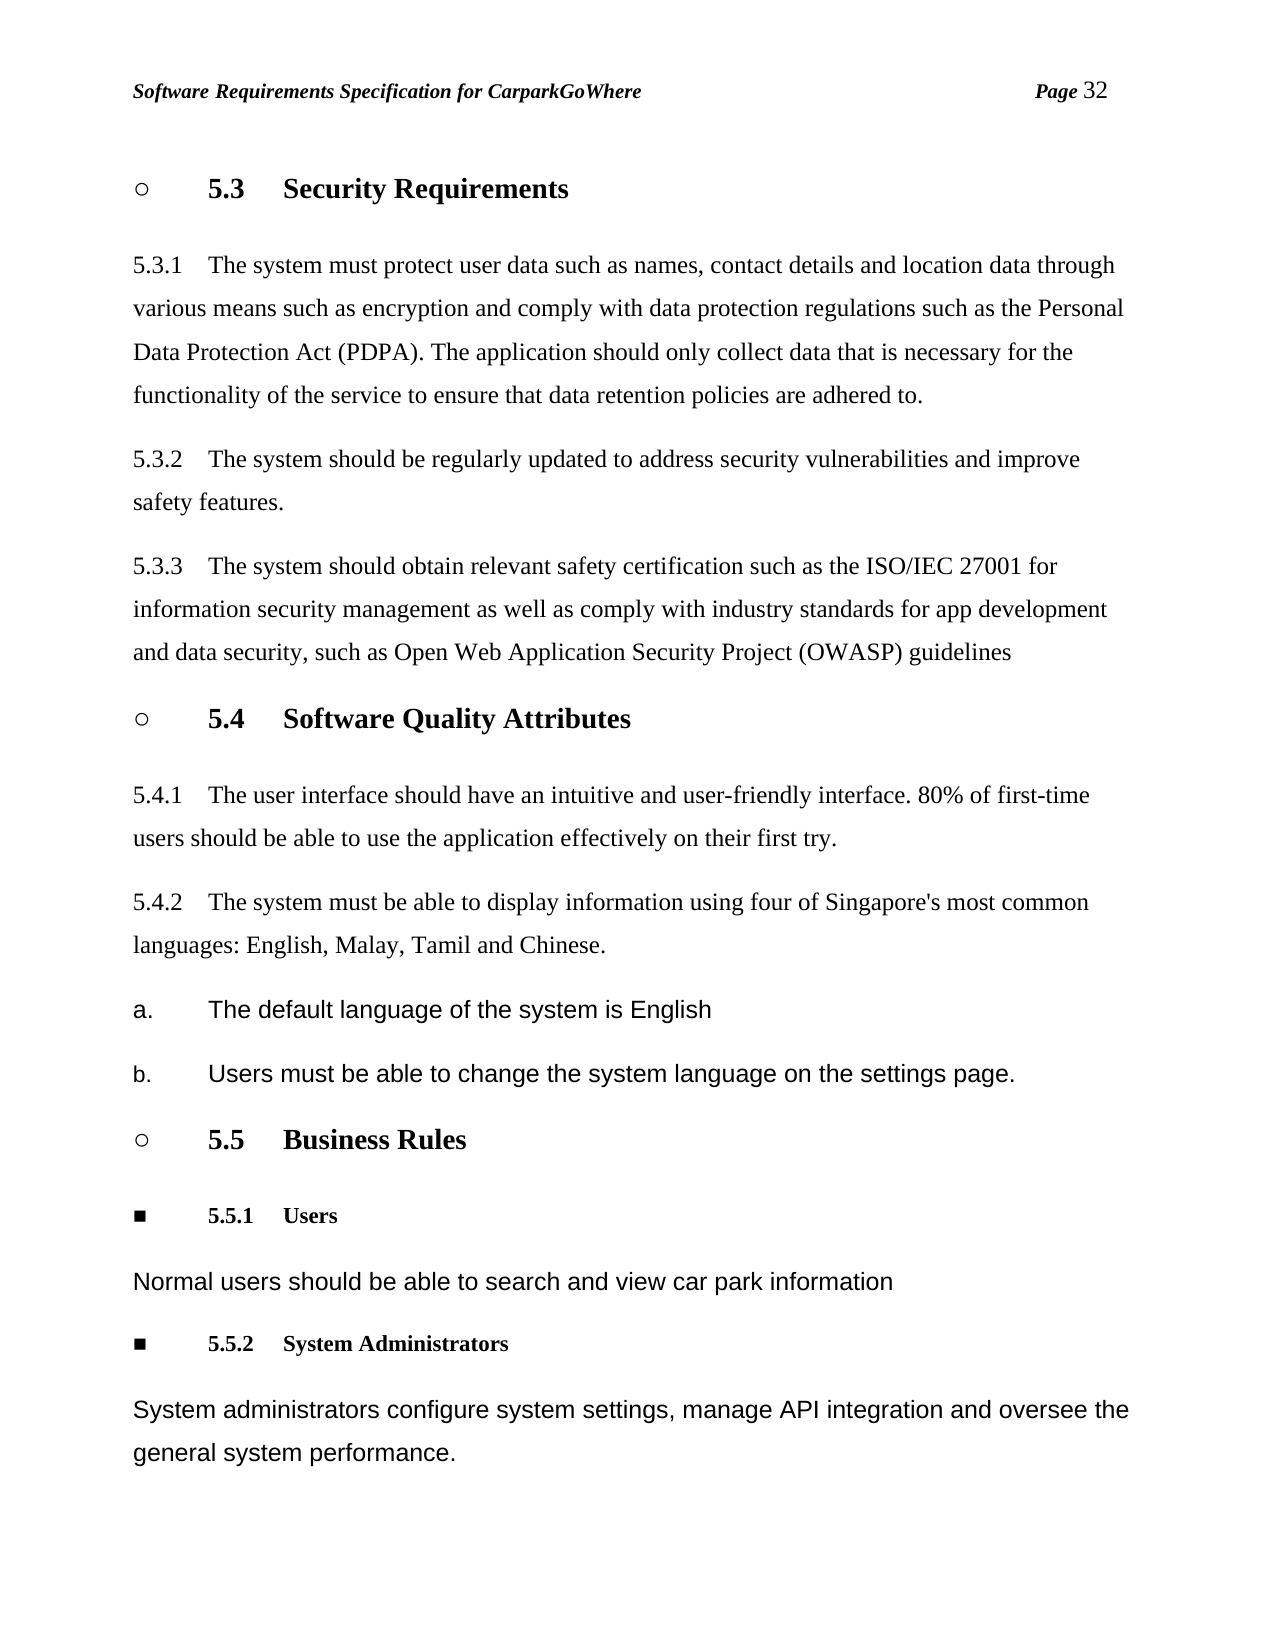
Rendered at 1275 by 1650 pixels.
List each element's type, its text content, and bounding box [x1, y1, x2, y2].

subtitle 5.5 Business Rules [133, 1122, 1140, 1156]
text 5.4.2 The system must be able to display information using four of Singapore's most common languages: English, Malay, Tamil and Chinese. [133, 887, 1140, 959]
subtitle 5.5.1 Users [133, 1202, 1140, 1228]
subtitle 5.3 Security Requirements [133, 171, 1140, 204]
text Normal users should be able to search and view car park information [133, 1266, 1140, 1295]
subtitle 5.4 Software Quality Attributes [133, 701, 1140, 734]
list The default language of the system is English [133, 994, 1140, 1023]
text 5.3.1 The system must protect user data such as names, contact details and location data through various means such as encryption and comply with data protection regulations such as the Personal Data Protection Act (PDPA). The application should only collect data that is necessary for the functionality of the service to ensure that data retention policies are adhered to. [133, 250, 1140, 408]
list Users must be able to change the system language on the settings page. [133, 1058, 1140, 1087]
text 5.4.1 The user interface should have an intuitive and user-friendly interface. 80% of first-time users should be able to use the application effectively on their first try. [133, 780, 1140, 852]
text System administrators configure system settings, manage API integration and oversee the general system performance. [133, 1395, 1140, 1467]
subtitle 5.5.2 System Administrators [133, 1330, 1140, 1357]
text 5.3.2 The system should be regularly updated to address security vulnerabilities and improve safety features. [133, 444, 1140, 516]
text 5.3.3 The system should obtain relevant safety certification such as the ISO/IEC 27001 for information security management as well as comply with industry standards for app development and data security, such as Open Web Application Security Project (OWASP) guidelines [133, 551, 1140, 666]
